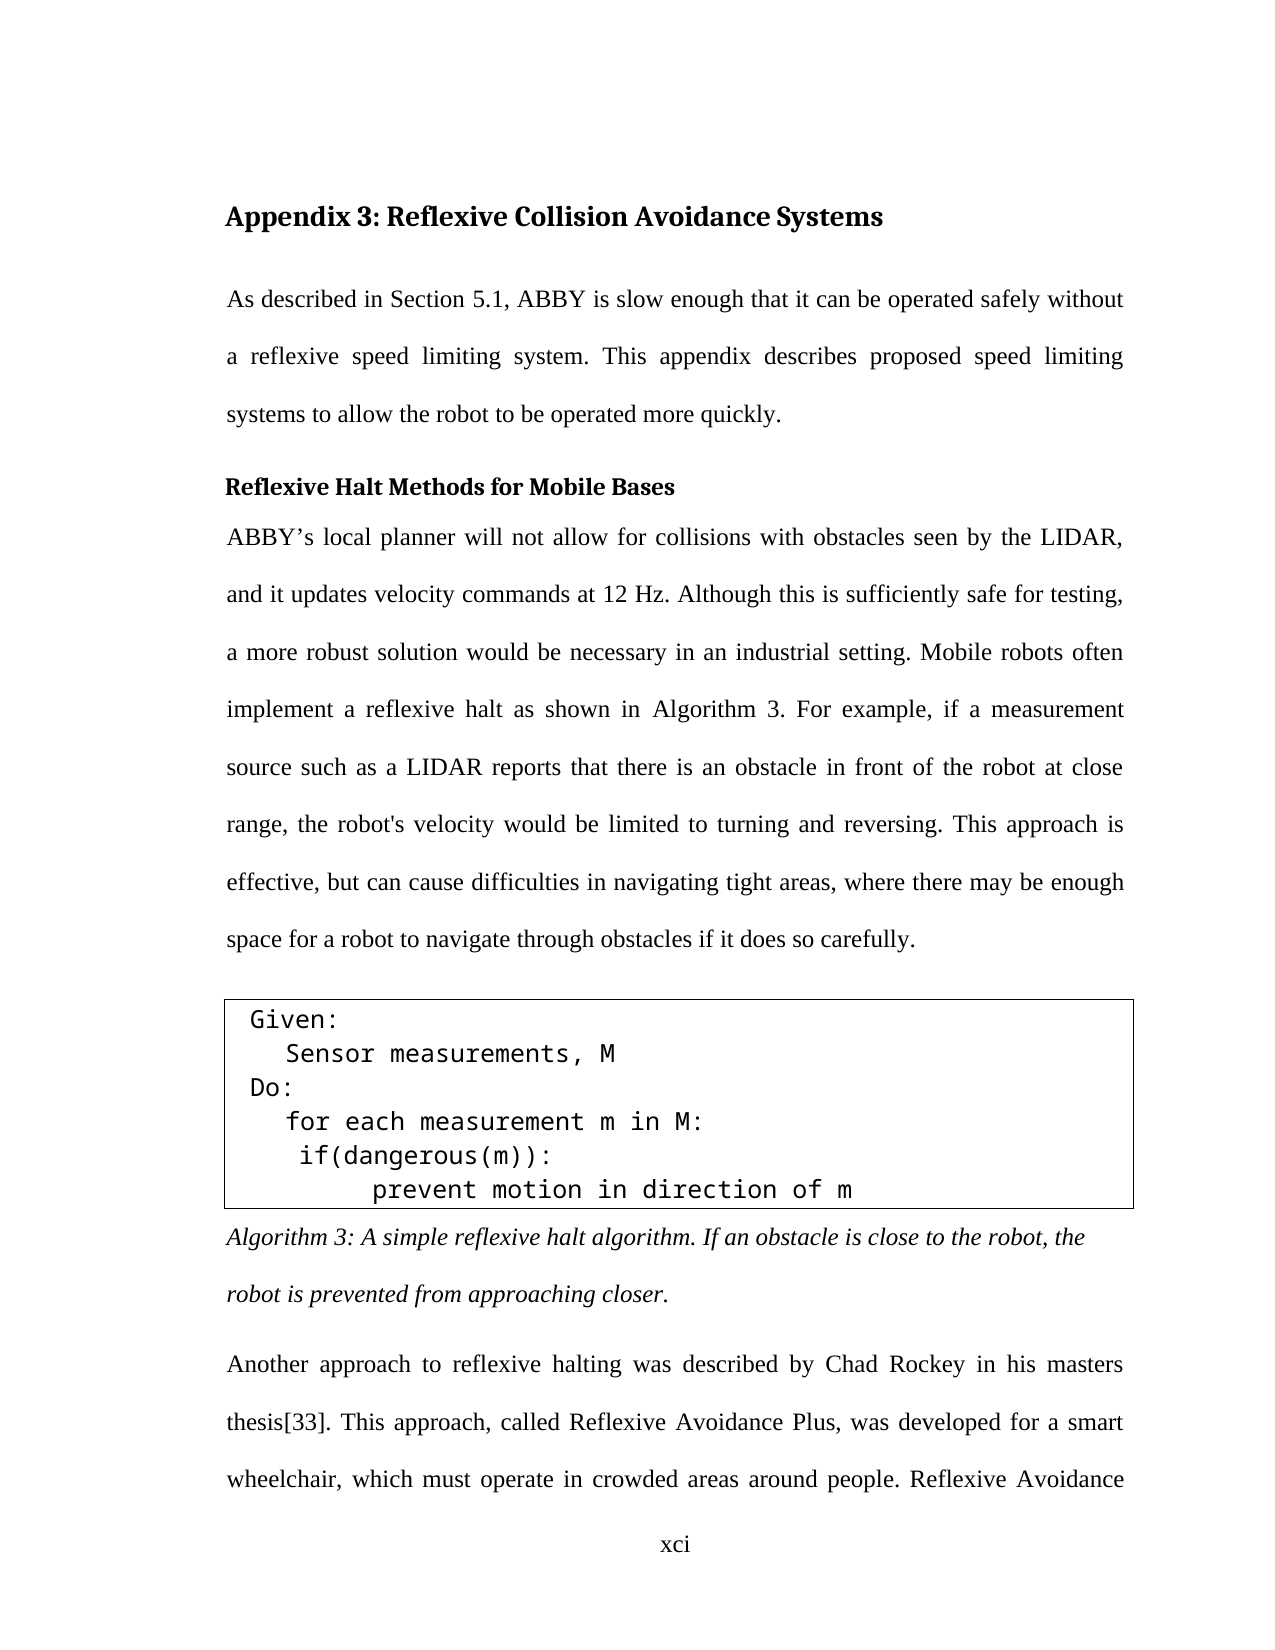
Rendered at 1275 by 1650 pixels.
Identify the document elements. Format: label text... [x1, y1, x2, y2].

text ABBY’s local planner will not allow for collisions with obstacles seen by the LIDAR, and it updates velocity commands at 12 Hz. Although this is sufficiently safe for testing, a more robust solution would be necessary in an industrial setting. Mobile robots often implement a reflexive halt as shown in Algorithm 3. For example, if a measurement source such as a LIDAR reports that there is an obstacle in front of the robot at close range, the robot's velocity would be limited to turning and reversing. This approach is effective, but can cause difficulties in navigating tight areas, where there may be enough space for a robot to navigate through obstacles if it does so carefully. [226, 522, 1125, 953]
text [226, 1349, 1125, 1493]
subtitle Appendix 3: Reflexive Collision Avoidance Systems [225, 200, 1125, 233]
text Algorithm 3: A simple reflexive halt algorithm. If an obstacle is close to the robot, the robot is prevented from approaching closer. [226, 1222, 1125, 1308]
subtitle Reflexive Halt Methods for Mobile Bases [225, 473, 1125, 502]
text Given: Sensor measurements, M Do: for each measurement m in M: if(dangerous(m)): prevent motion in direction of m [225, 1000, 1133, 1208]
text As described in Section 5.1, ABBY is slow enough that it can be operated safely without a reflexive speed limiting system. This appendix describes proposed speed limiting systems to allow the robot to be operated more quickly. [226, 284, 1125, 427]
